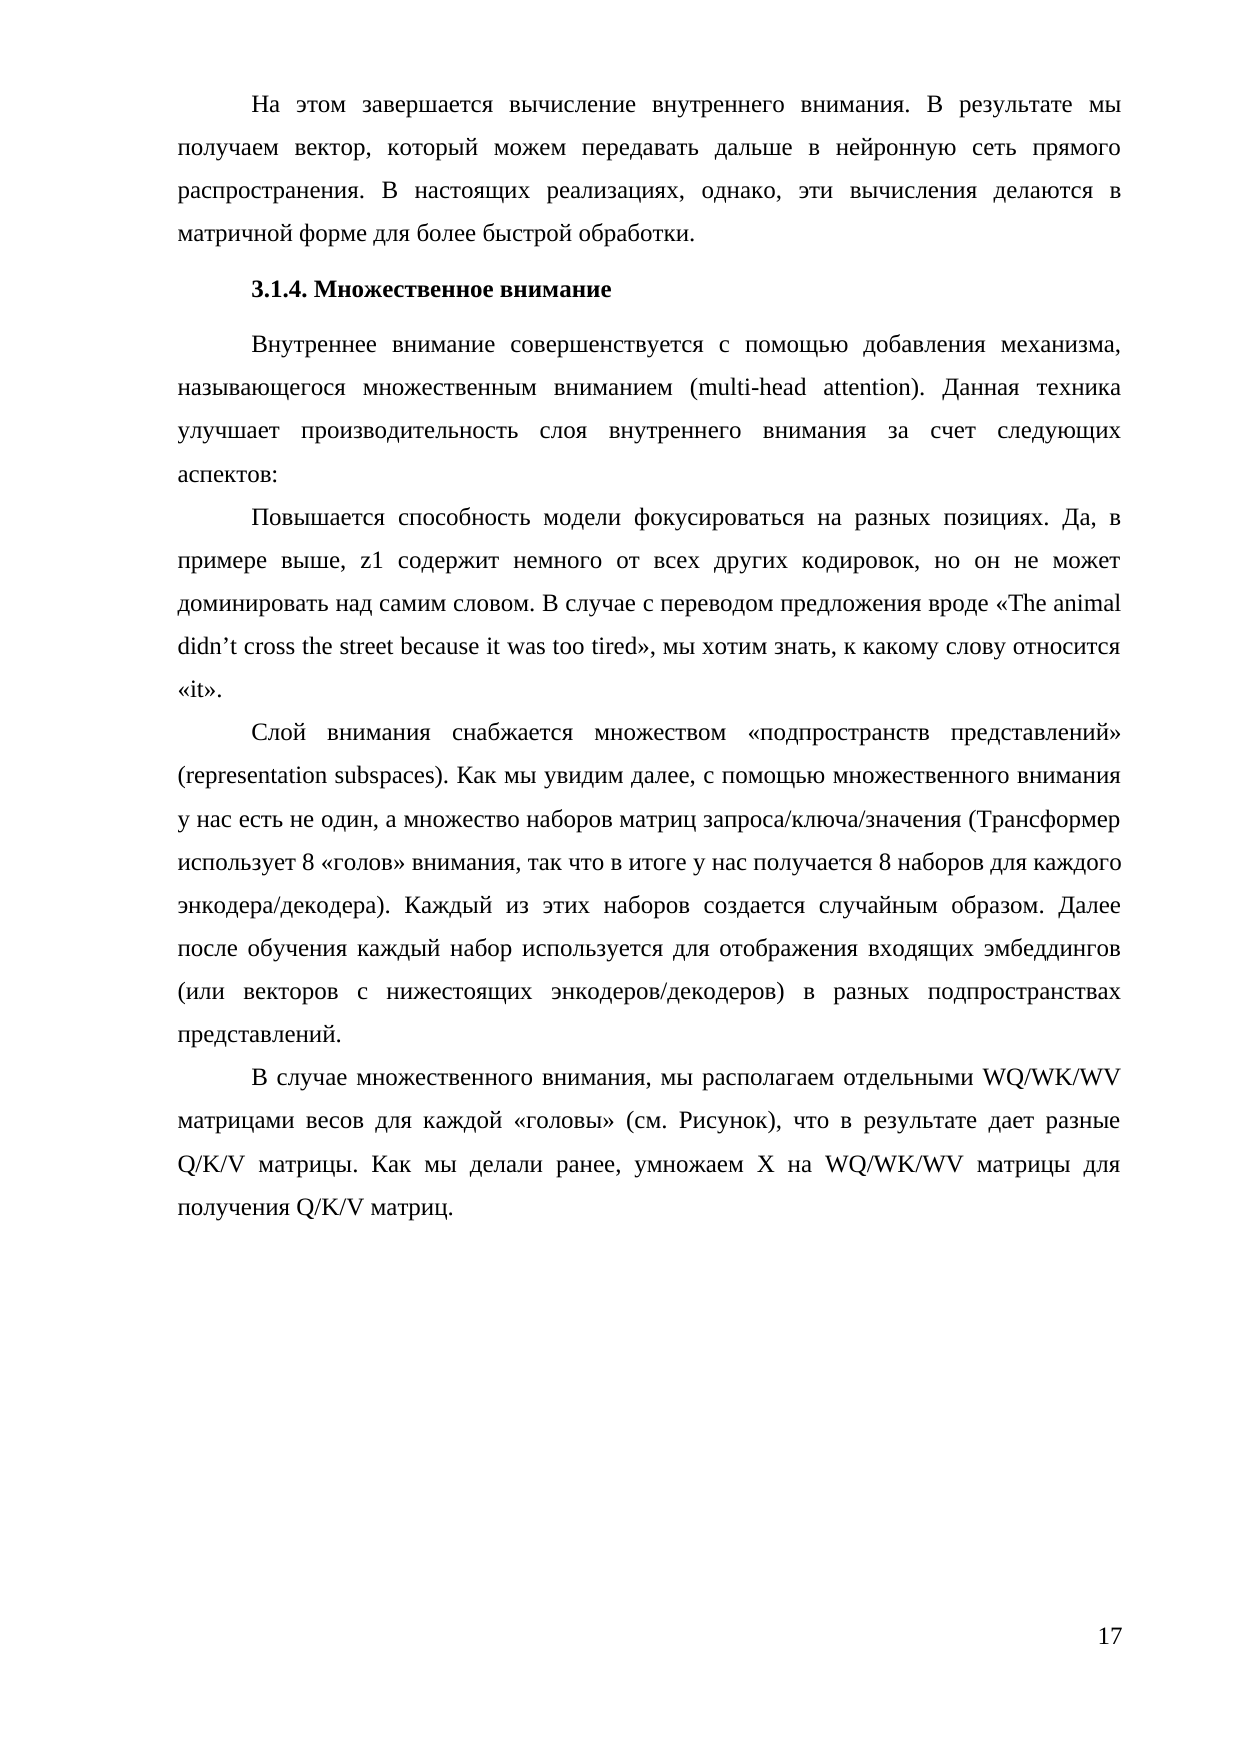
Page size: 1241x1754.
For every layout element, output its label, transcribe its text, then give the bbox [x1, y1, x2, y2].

text Повышается способность модели фокусироваться на разных позициях. Да, в примере выше, z1 содержит немного от всех других кодировок, но он не может доминировать над самим словом. В случае с переводом предложения вроде «The animal didn’t cross the street because it was too tired», мы хотим знать, к какому слову относится «it». [177, 502, 1122, 703]
text В случае множественного внимания, мы располагаем отдельными WQ/WK/WV матрицами весов для каждой «головы» (см. Рисунок), что в результате дает разные Q/K/V матрицы. Как мы делали ранее, умножаем Х на WQ/WK/WV матрицы для получения Q/K/V матриц. [177, 1062, 1122, 1221]
subtitle Множественное внимание [251, 274, 1122, 302]
text Слой внимания снабжается множеством «подпространств представлений» (representation subspaces). Как мы увидим далее, с помощью множественного внимания у нас есть не один, а множество наборов матриц запроса/ключа/значения (Трансформер использует 8 «голов» внимания, так что в итоге у нас получается 8 наборов для каждого энкодера/декодера). Каждый из этих наборов создается случайным образом. Далее после обучения каждый набор используется для отображения входящих эмбеддингов (или векторов с нижестоящих энкодеров/декодеров) в разных подпространствах представлений. [177, 717, 1122, 1048]
text На этом завершается вычисление внутреннего внимания. В результате мы получаем вектор, который можем передавать дальше в нейронную сеть прямого распространения. В настоящих реализациях, однако, эти вычисления делаются в матричной форме для более быстрой обработки. [177, 89, 1122, 247]
text Внутреннее внимание совершенствуется с помощью добавления механизма, называющегося множественным вниманием (multi-head attention). Данная техника улучшает производительность слоя внутреннего внимания за счет следующих аспектов: [177, 329, 1122, 487]
